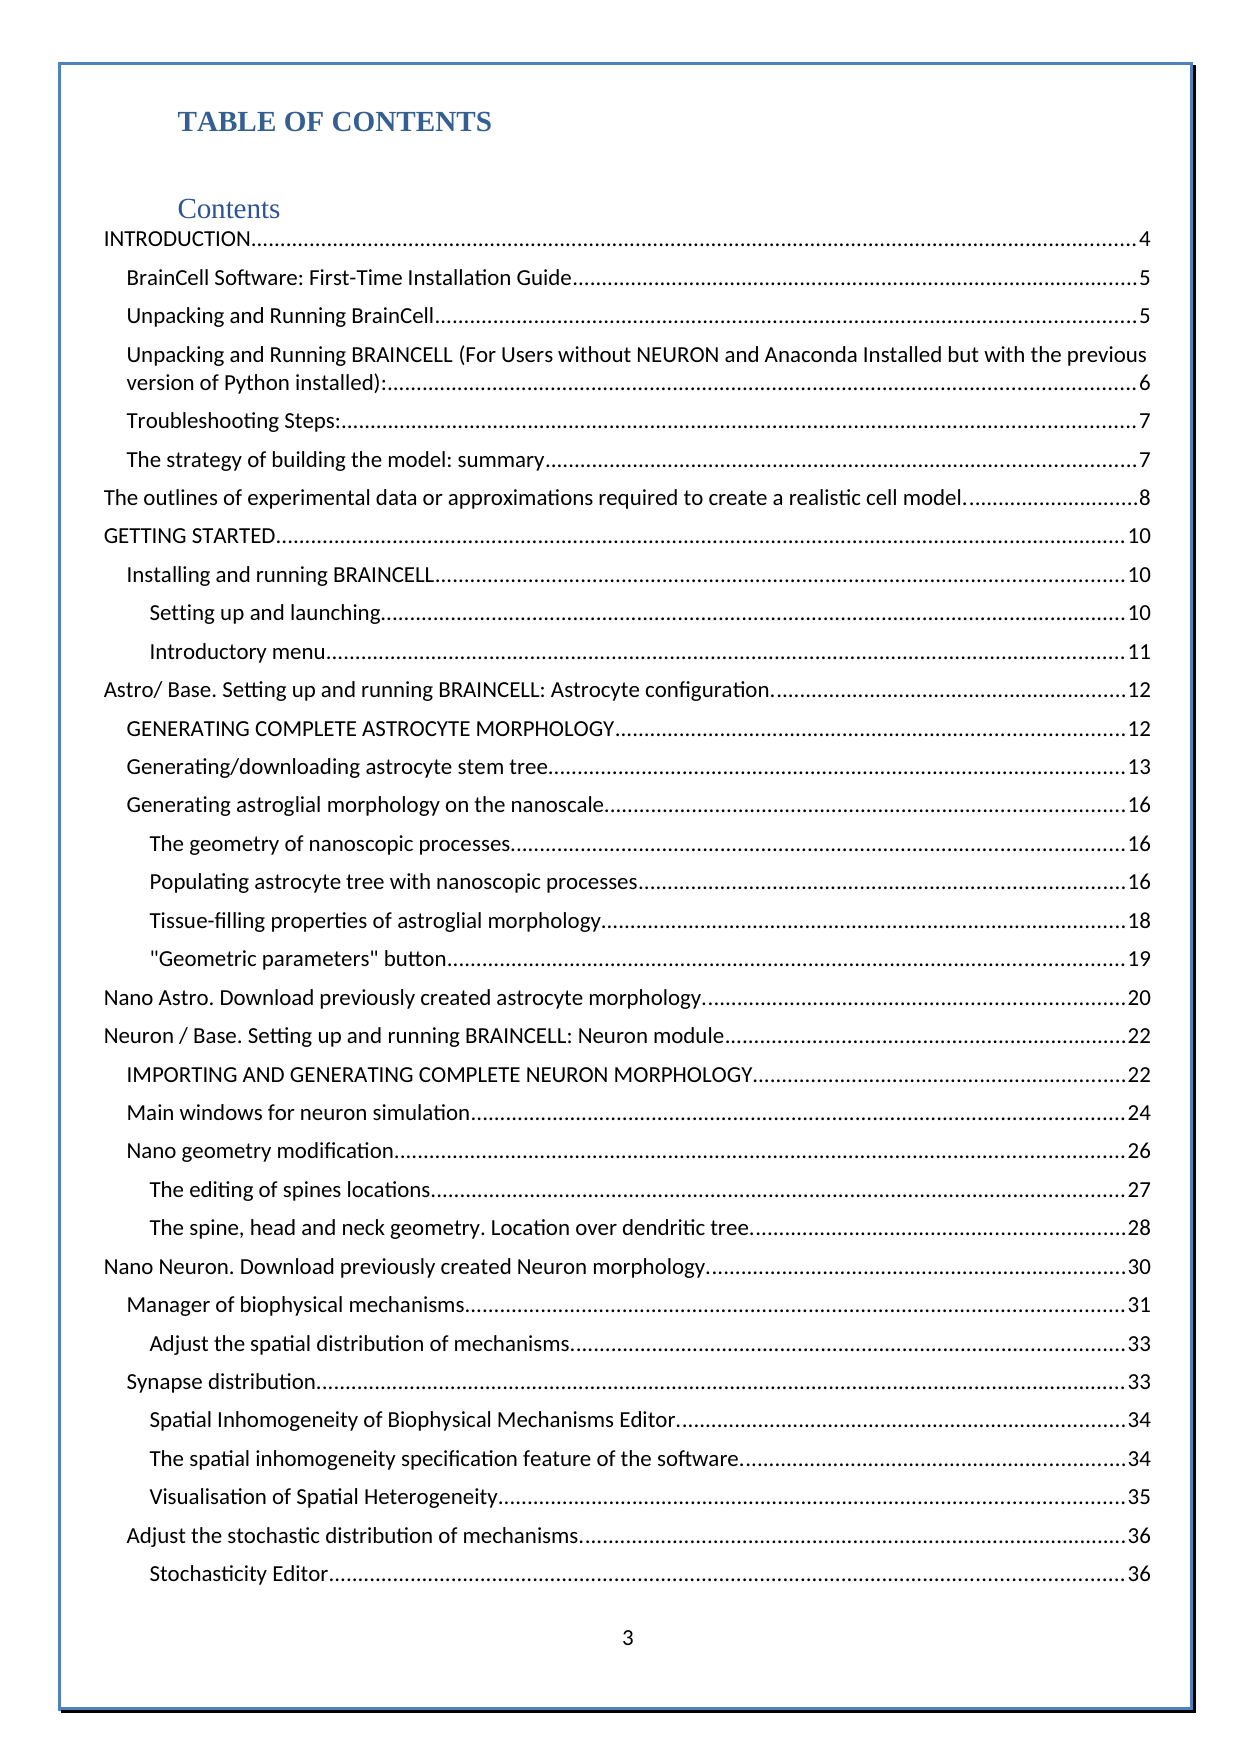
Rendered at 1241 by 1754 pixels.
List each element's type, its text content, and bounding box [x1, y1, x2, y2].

text TABLE OF CONTENTS [103, 104, 1093, 137]
